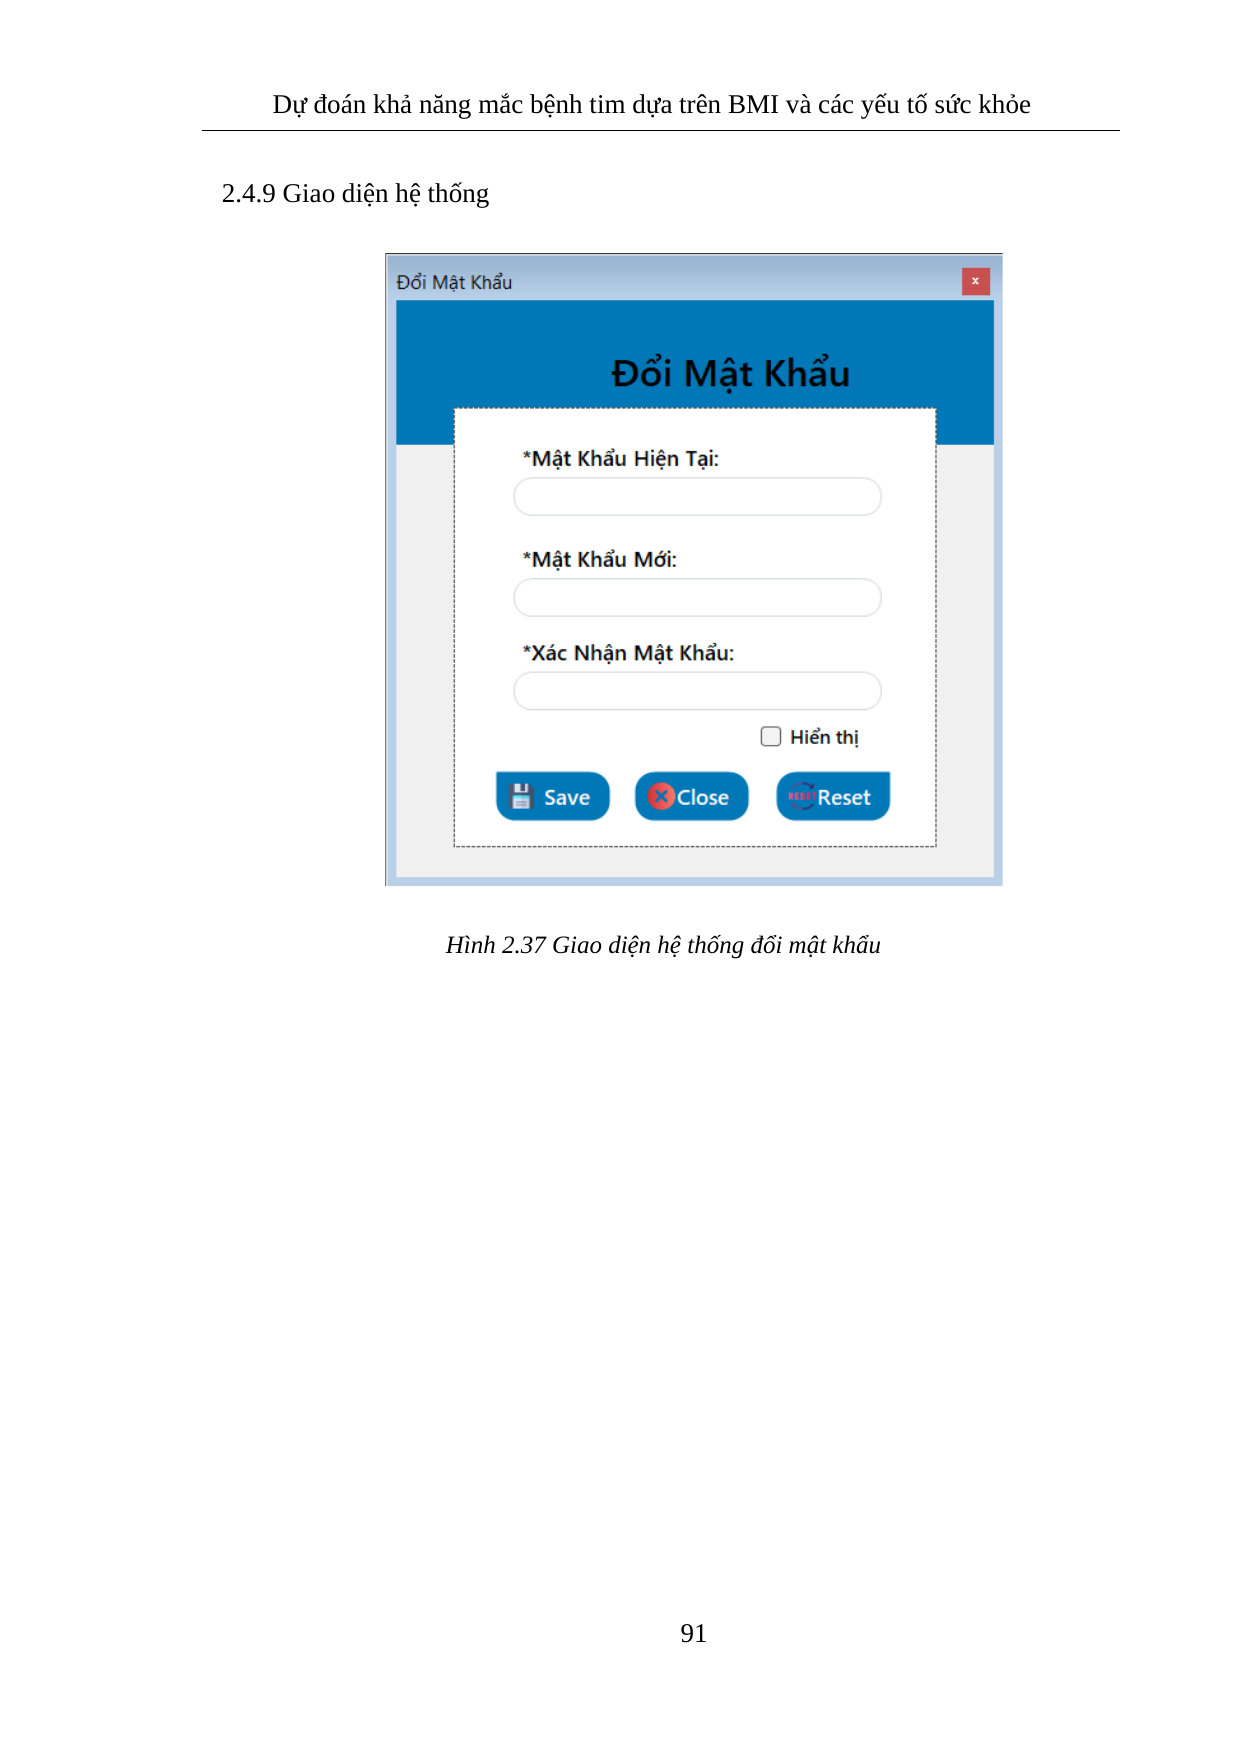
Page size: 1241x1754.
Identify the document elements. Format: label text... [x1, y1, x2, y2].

picture [385, 253, 1003, 886]
subtitle 2.4.9 Giao diện hệ thống [207, 177, 1122, 208]
